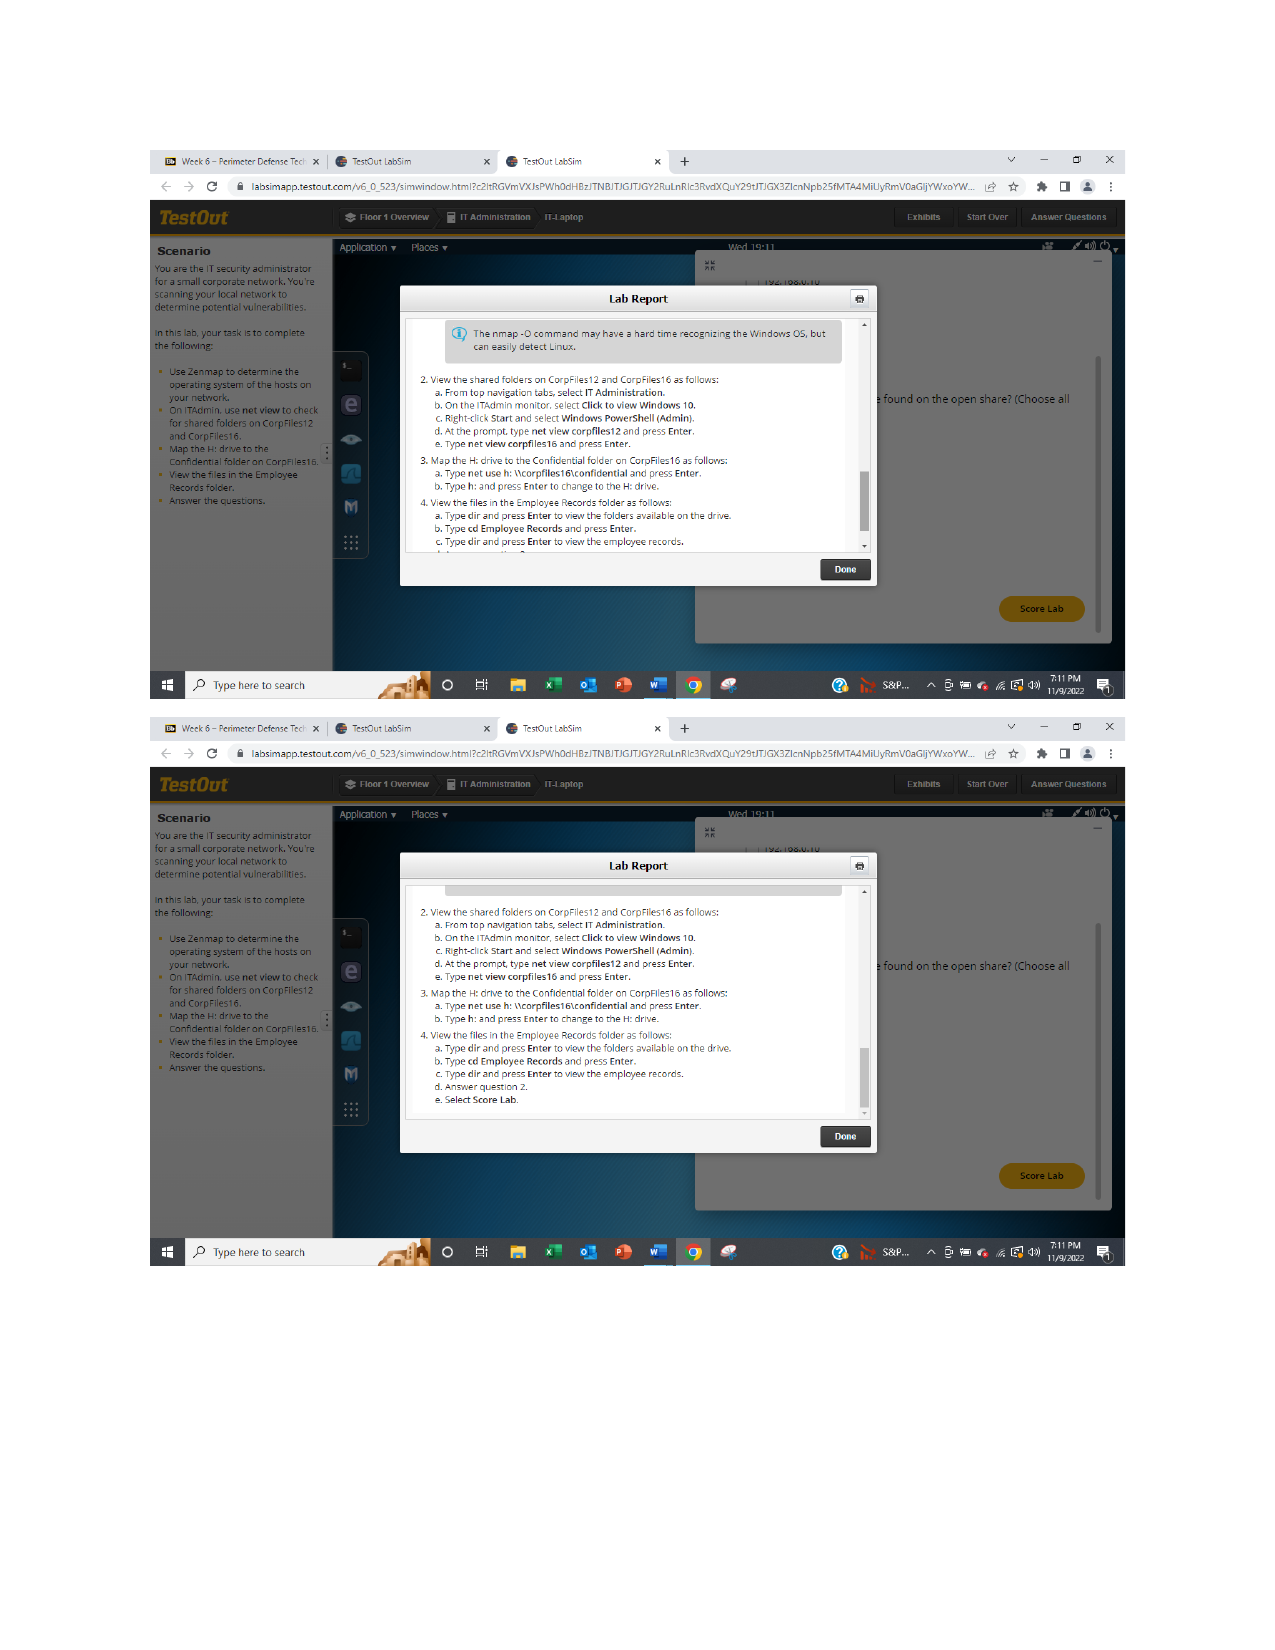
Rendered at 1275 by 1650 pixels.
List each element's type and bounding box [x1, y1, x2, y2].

picture [150, 717, 1125, 1266]
picture [150, 150, 1125, 699]
